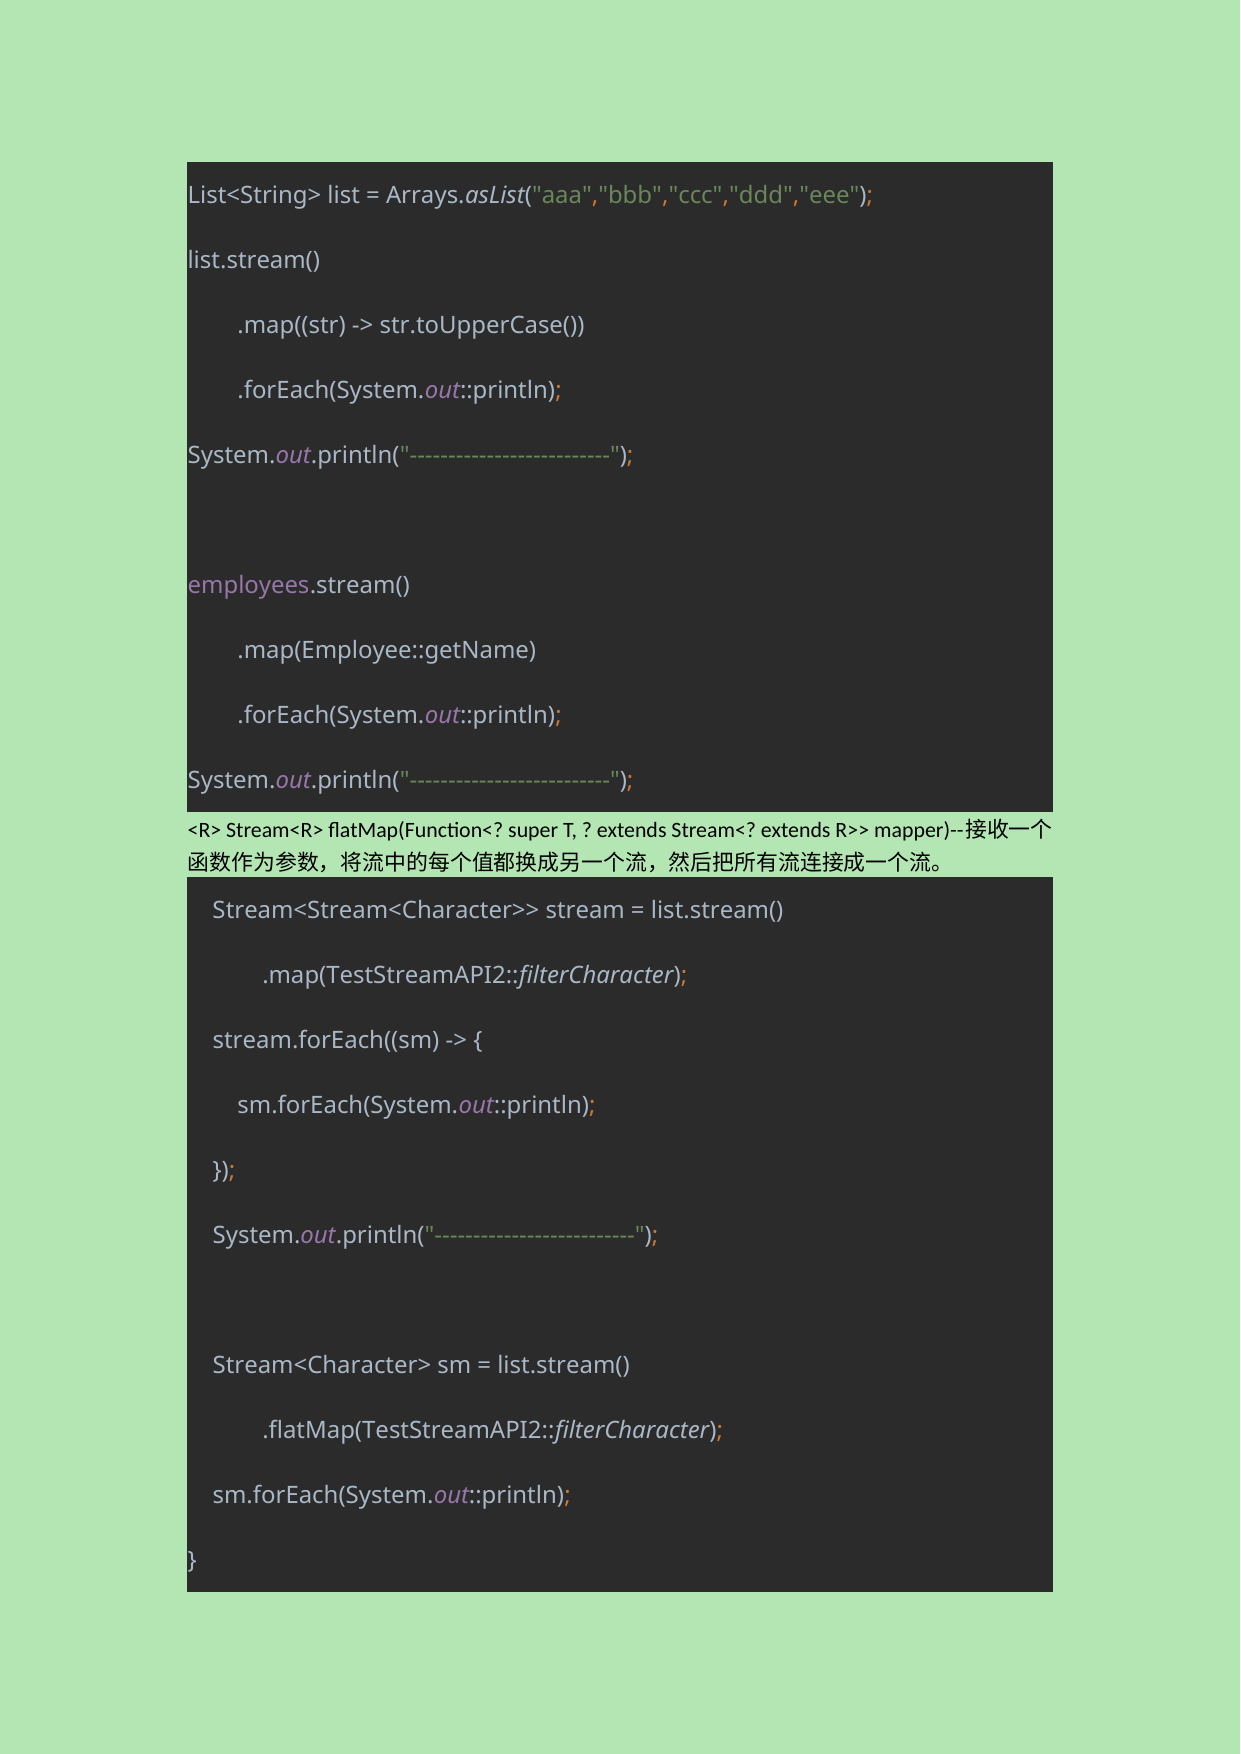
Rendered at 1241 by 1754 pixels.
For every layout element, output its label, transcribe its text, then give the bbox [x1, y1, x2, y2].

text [187, 877, 1053, 1592]
text List<String> list = Arrays.asList("aaa","bbb","ccc","ddd","eee"); list.stream() .map((str) -> str.toUpperCase()) .forEach(System.out::println); System.out.println("--------------------------"); employees.stream() .map(Employee::getName) .forEach(System.out::println); System.out.println("--------------------------"); [187, 162, 1053, 812]
text <R> Stream<R> flatMap(Function<? super T, ? extends Stream<? extends R>> mapper)--接收一个函数作为参数，将流中的每个值都换成另一个流，然后把所有流连接成一个流。 [187, 812, 1053, 877]
